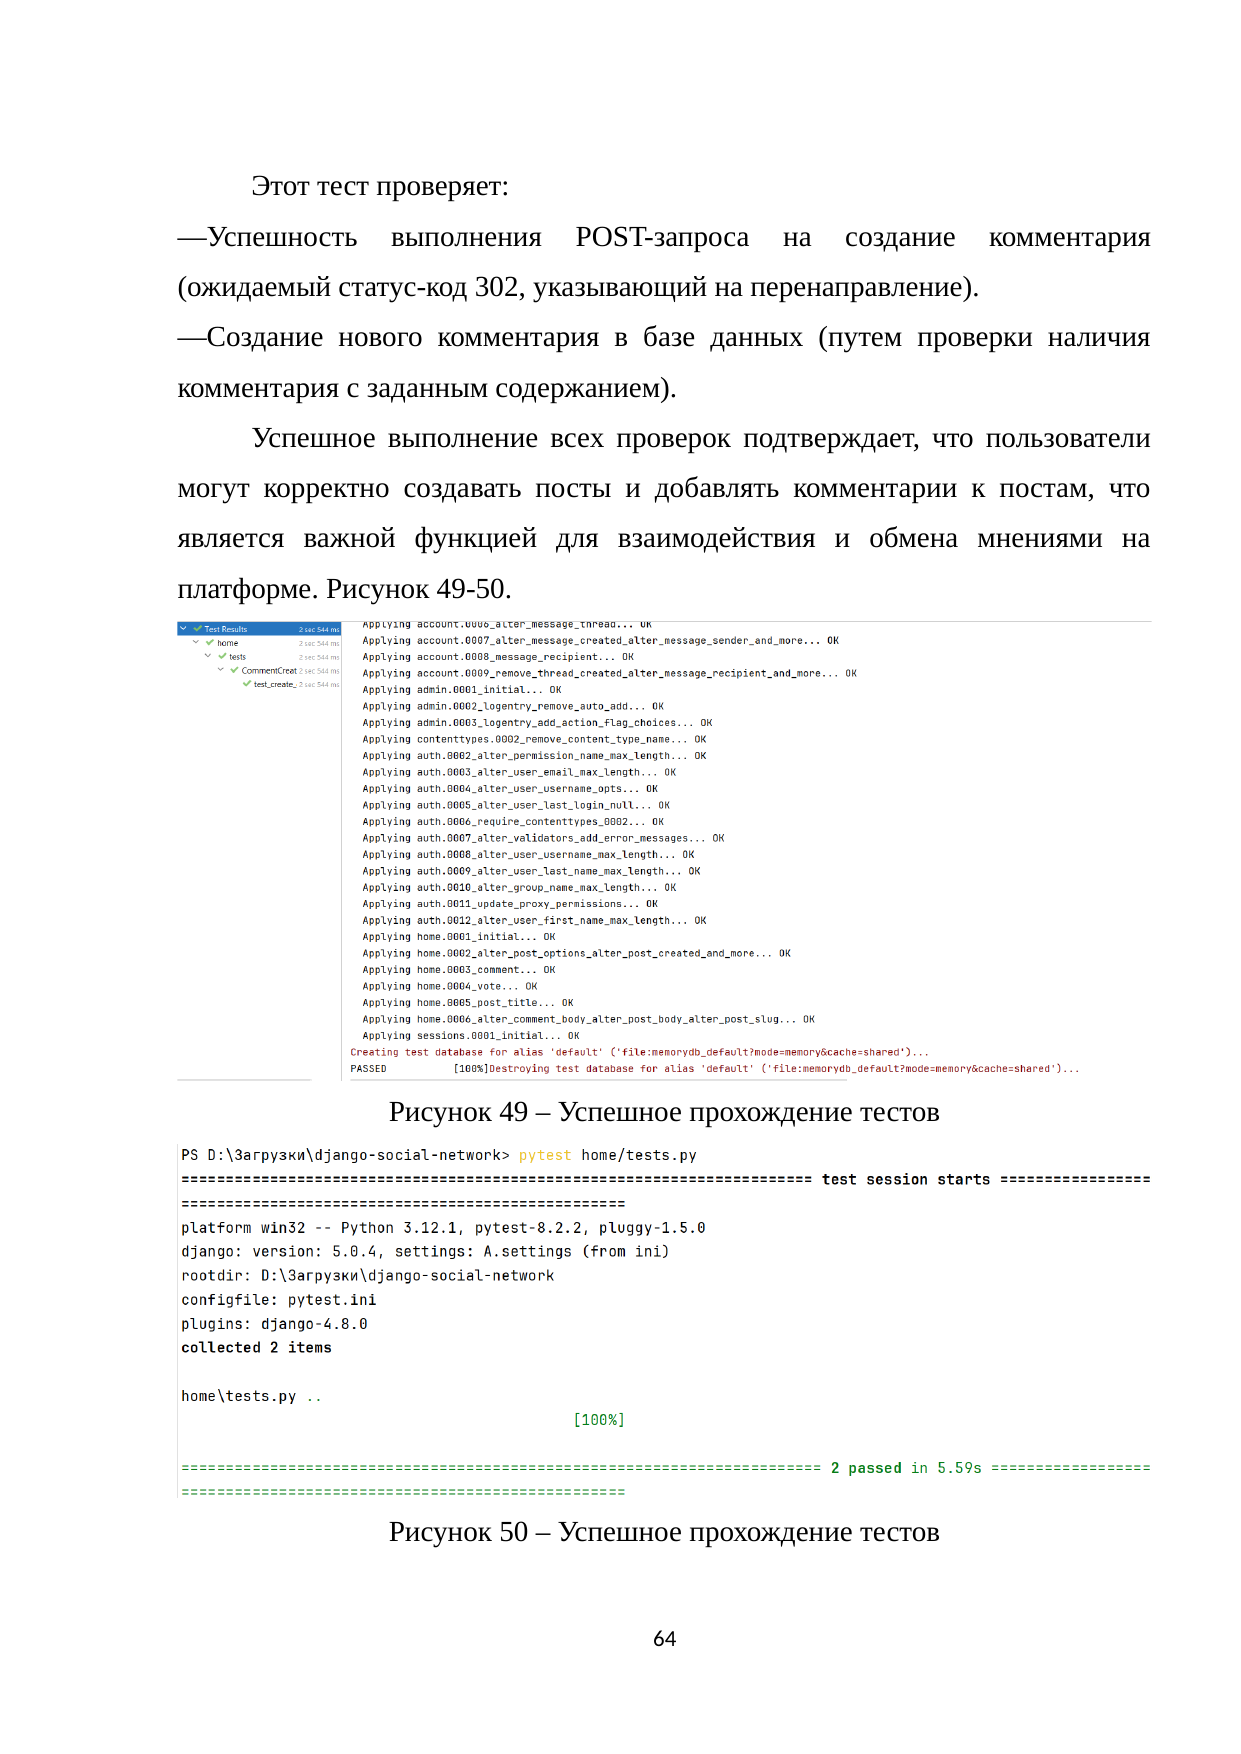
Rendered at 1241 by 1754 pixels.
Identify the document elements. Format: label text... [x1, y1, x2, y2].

text Успешное выполнение всех проверок подтверждает, что пользователи могут корректно создавать посты и добавлять комментарии к постам, что является важной функцией для взаимодействия и обмена мнениями на платформе. Рисунок 49-50. [177, 420, 1152, 604]
text —Создание нового комментария в базе данных (путем проверки наличия комментария с заданным содержанием). [177, 319, 1152, 403]
picture [177, 1144, 1152, 1498]
picture [177, 621, 1152, 1081]
text Рисунок 50 – Успешное прохождение тестов [177, 1498, 1152, 1548]
text —Успешность выполнения POST-запроса на создание комментария (ожидаемый статус-код 302, указывающий на перенаправление). [177, 219, 1152, 303]
text Этот тест проверяет: [177, 168, 1152, 202]
text Рисунок 49 – Успешное прохождение тестов [177, 1094, 1152, 1128]
